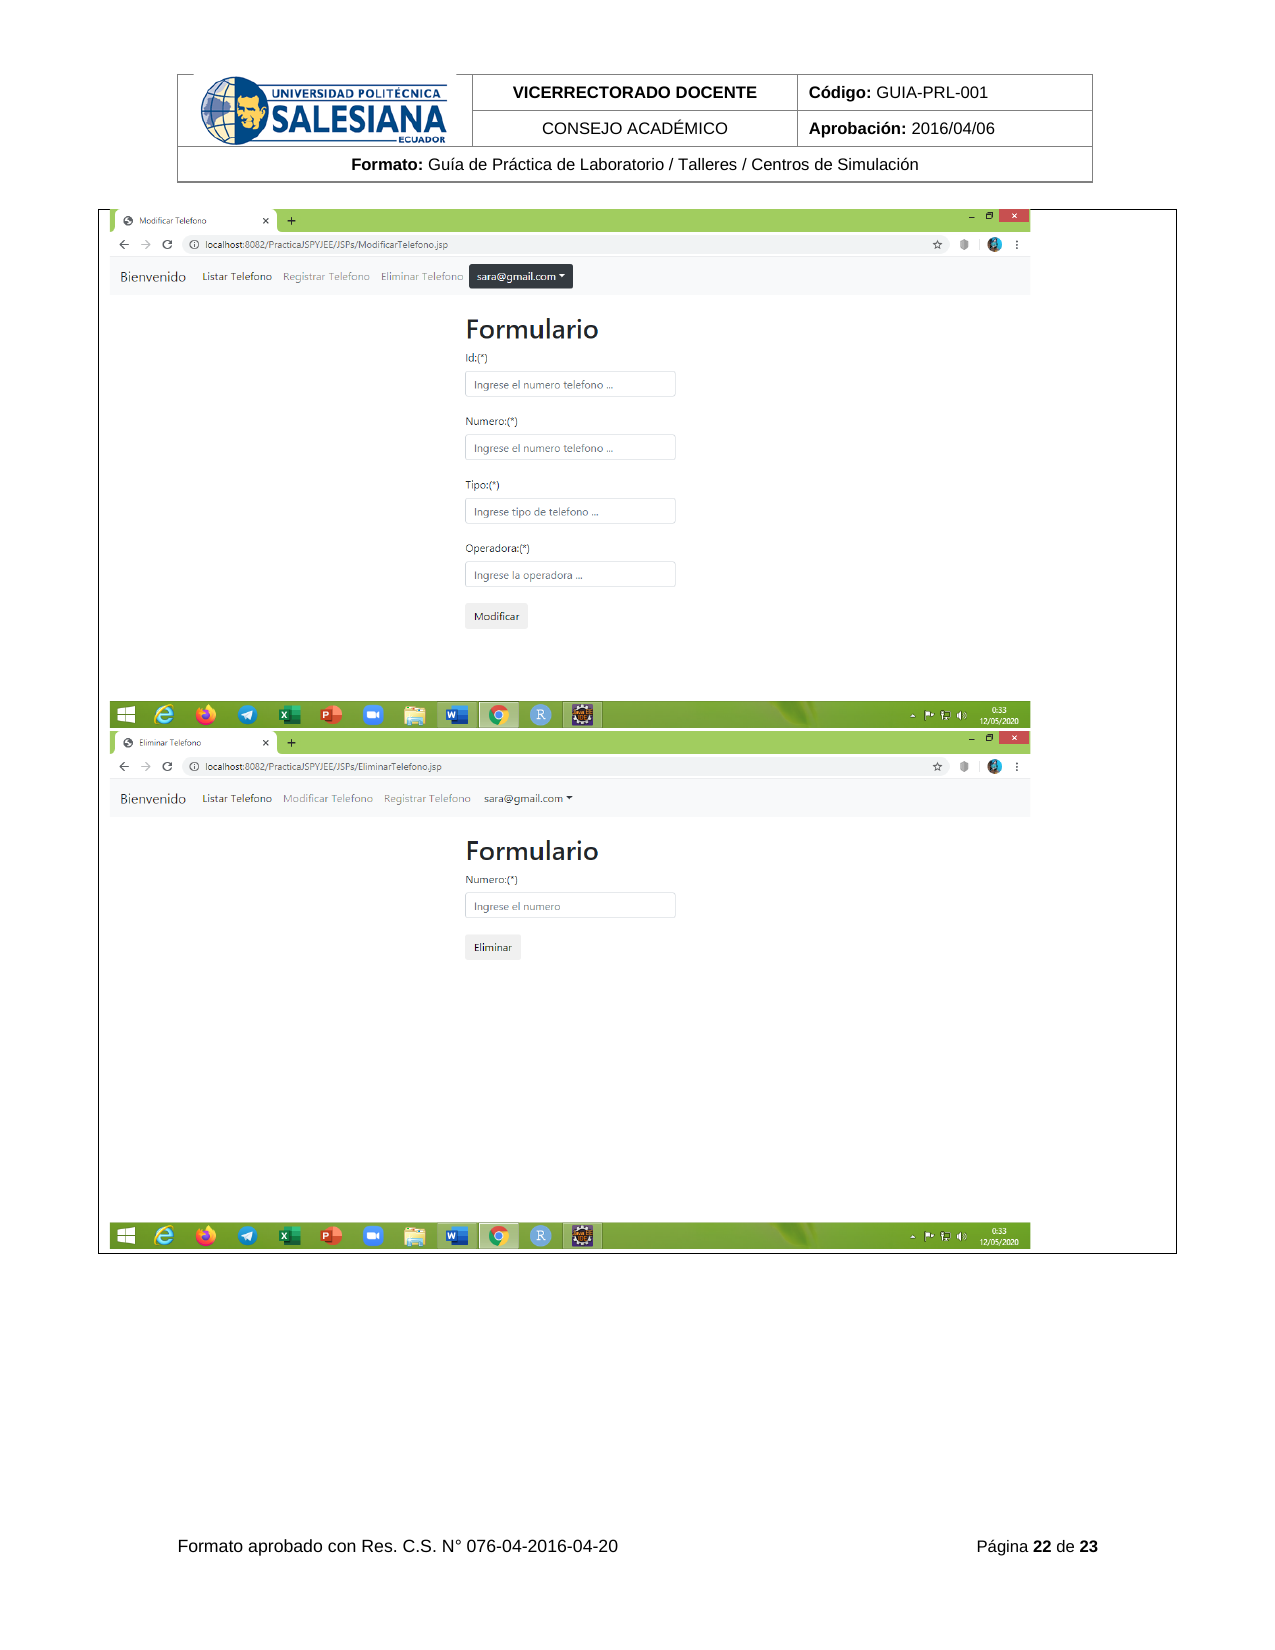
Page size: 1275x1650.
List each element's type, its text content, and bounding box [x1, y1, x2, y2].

picture [109, 731, 1031, 1249]
picture [109, 209, 1031, 728]
picture [193, 74, 457, 146]
